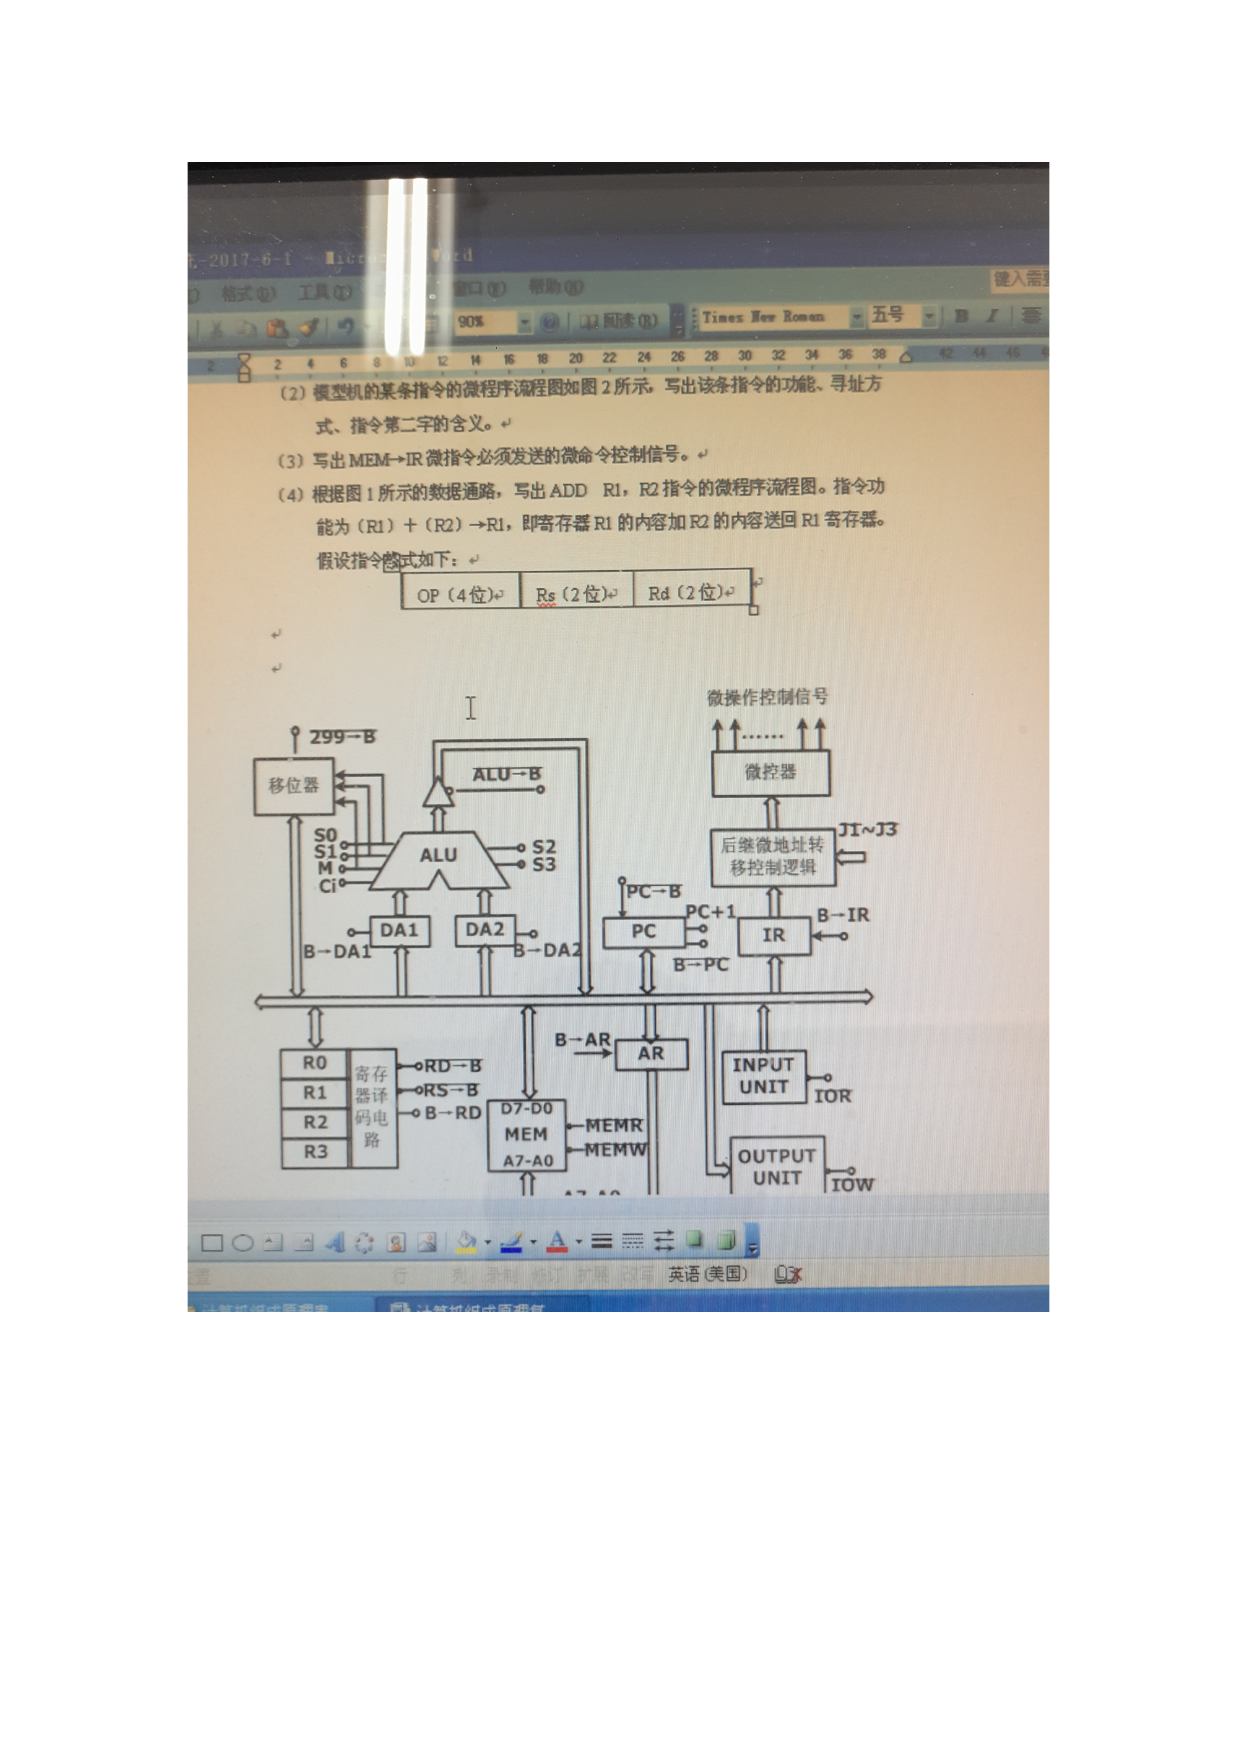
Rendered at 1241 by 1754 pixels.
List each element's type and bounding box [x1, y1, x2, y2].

picture [187, 162, 1050, 1312]
